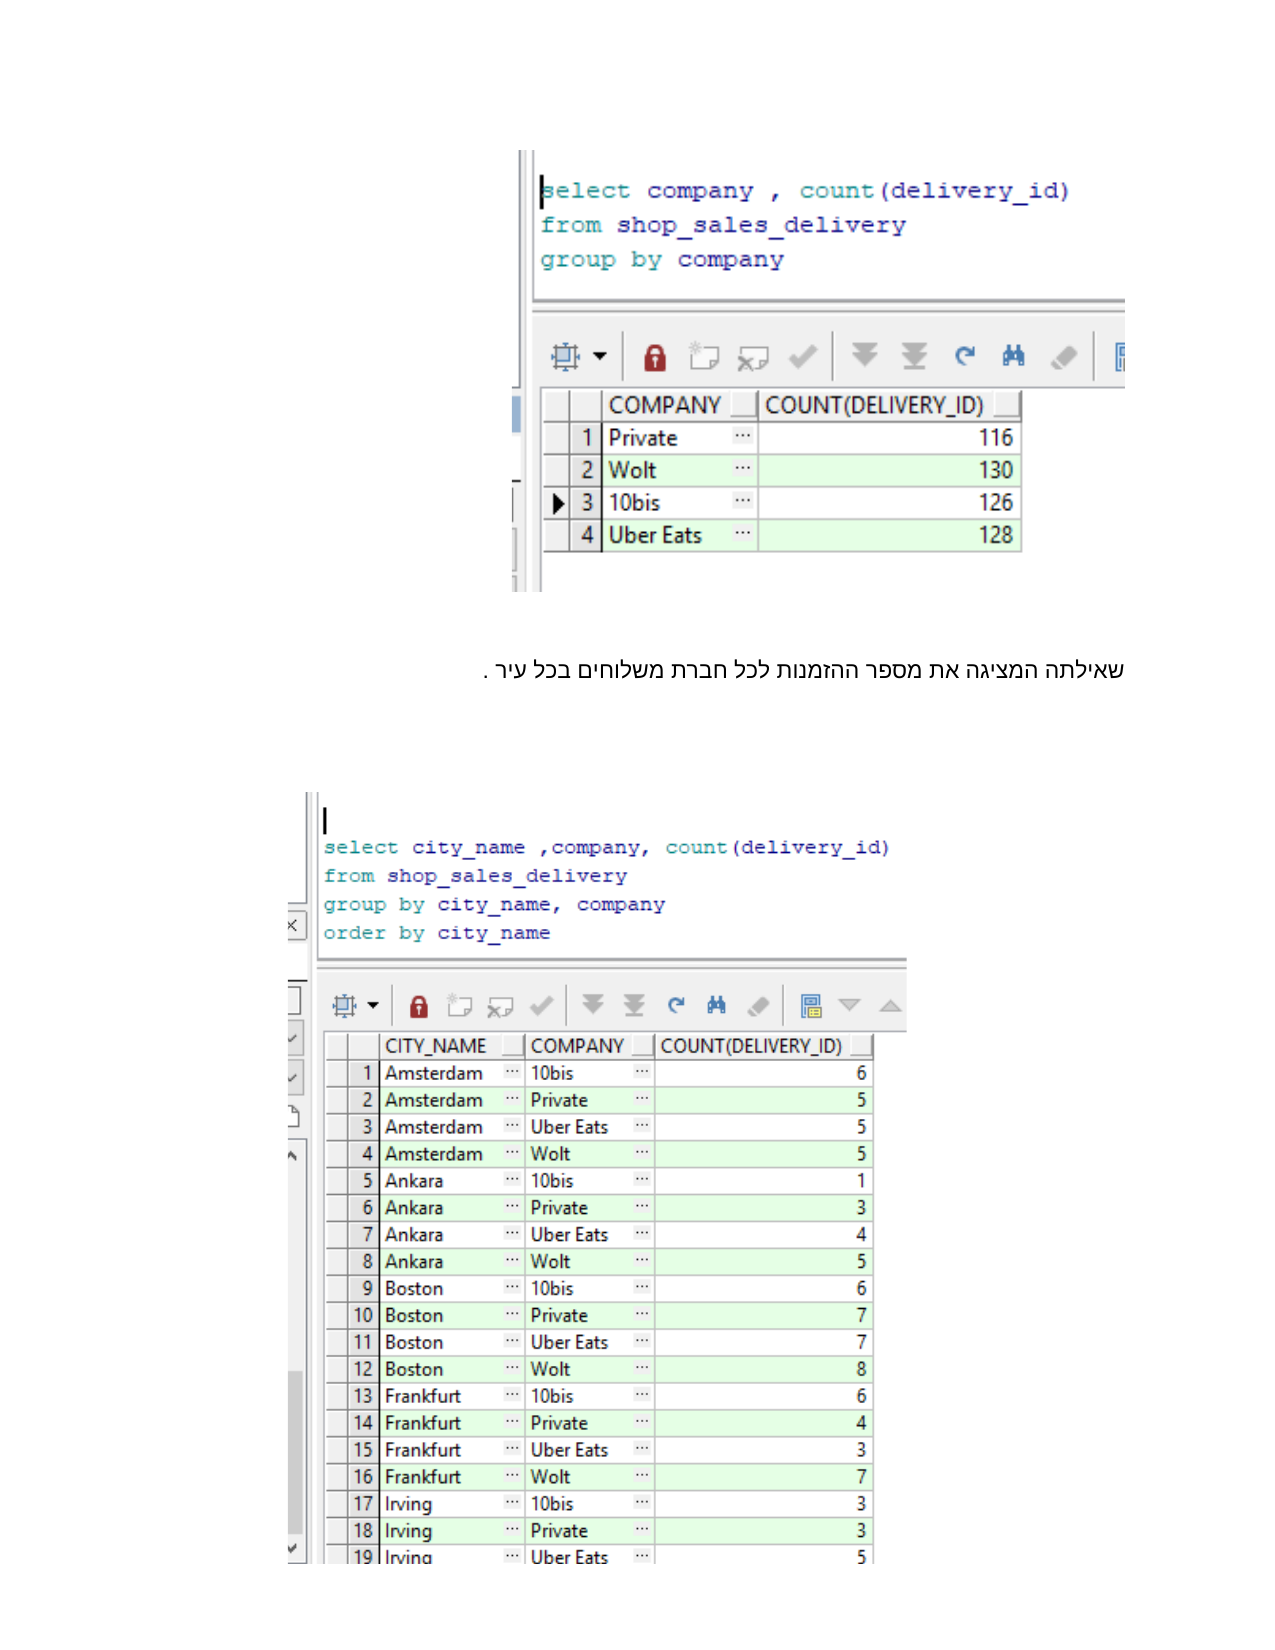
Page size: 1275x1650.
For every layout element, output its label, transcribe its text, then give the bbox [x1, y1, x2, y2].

text שאילתה המציגה את מספר ההזמנות לכל חברת משלוחים בכל עיר . [150, 657, 1125, 684]
picture [511, 150, 1125, 592]
picture [287, 792, 907, 1564]
